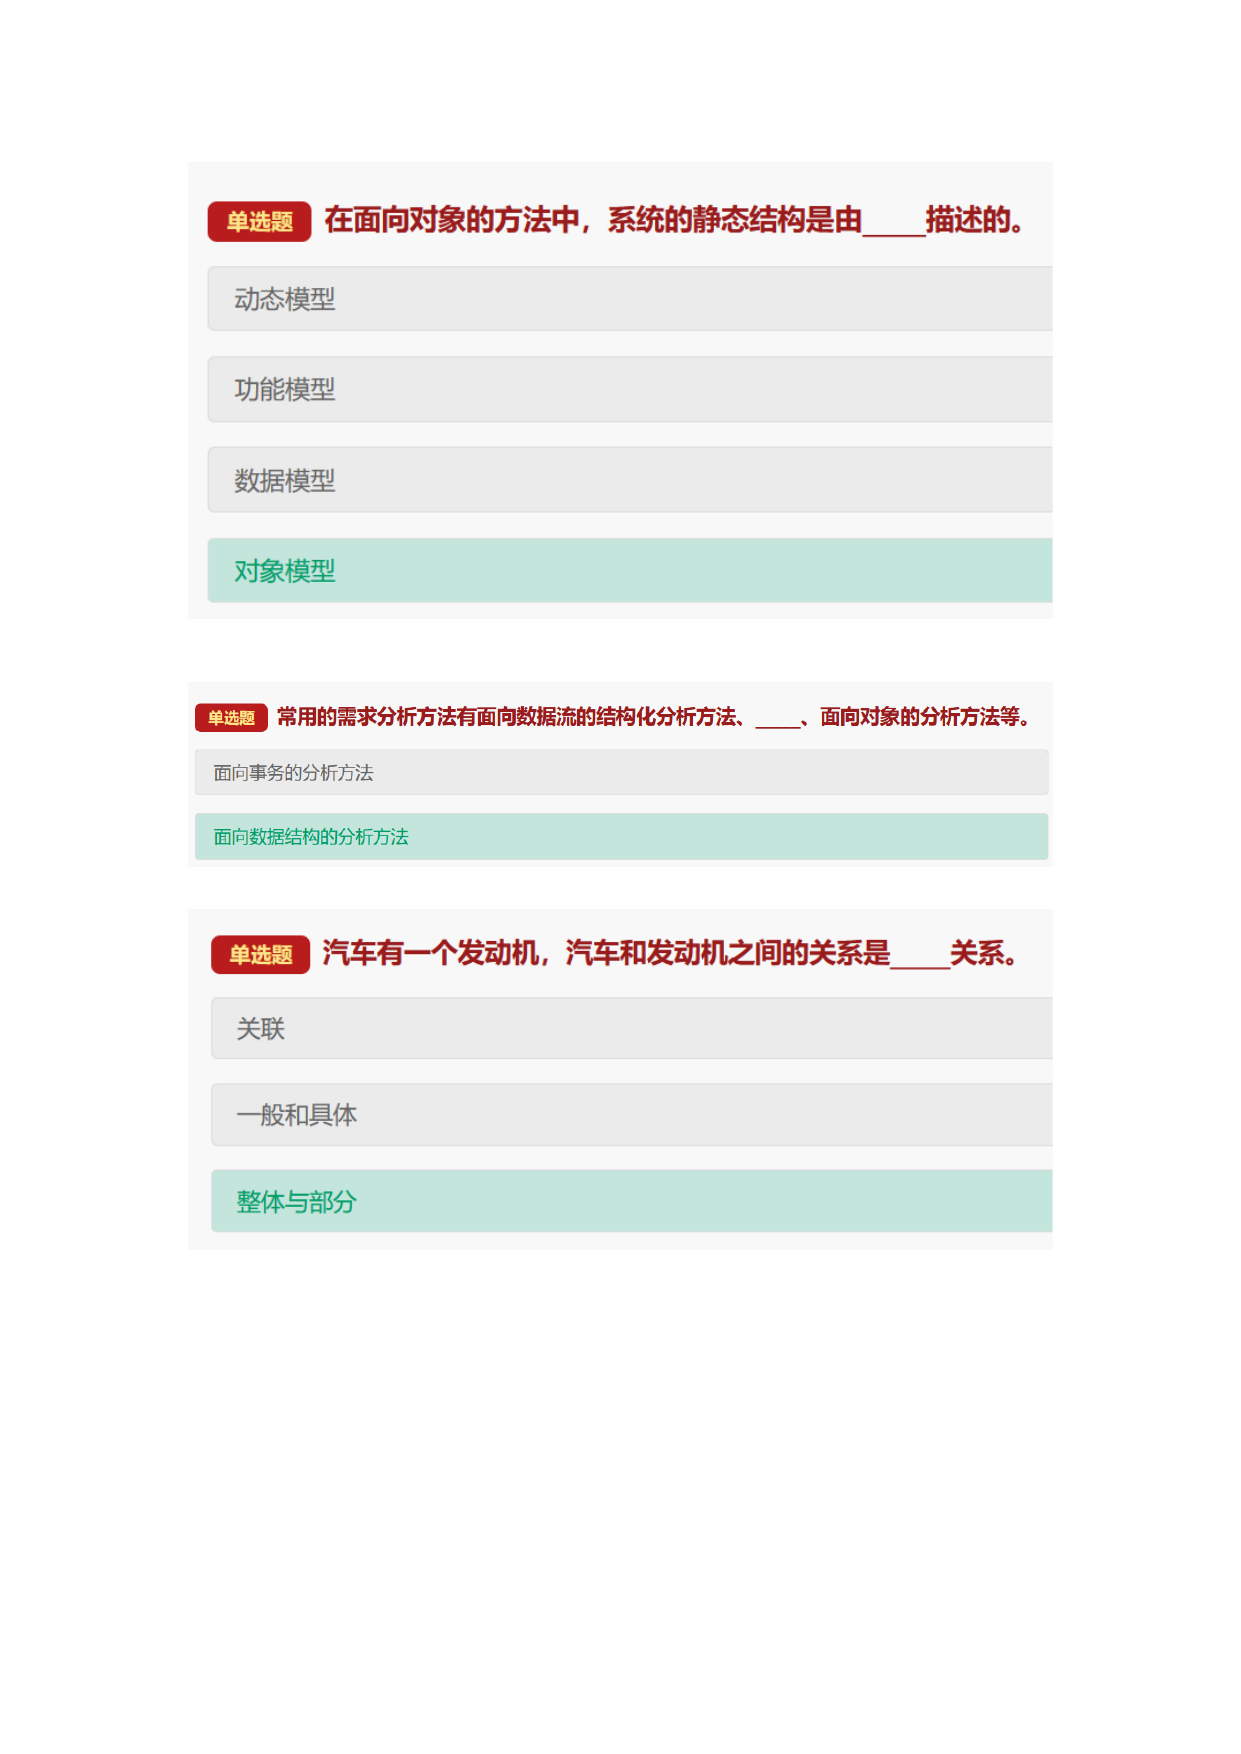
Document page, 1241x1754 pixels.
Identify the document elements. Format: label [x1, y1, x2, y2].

picture [187, 682, 1053, 867]
picture [187, 162, 1053, 619]
picture [187, 909, 1053, 1250]
